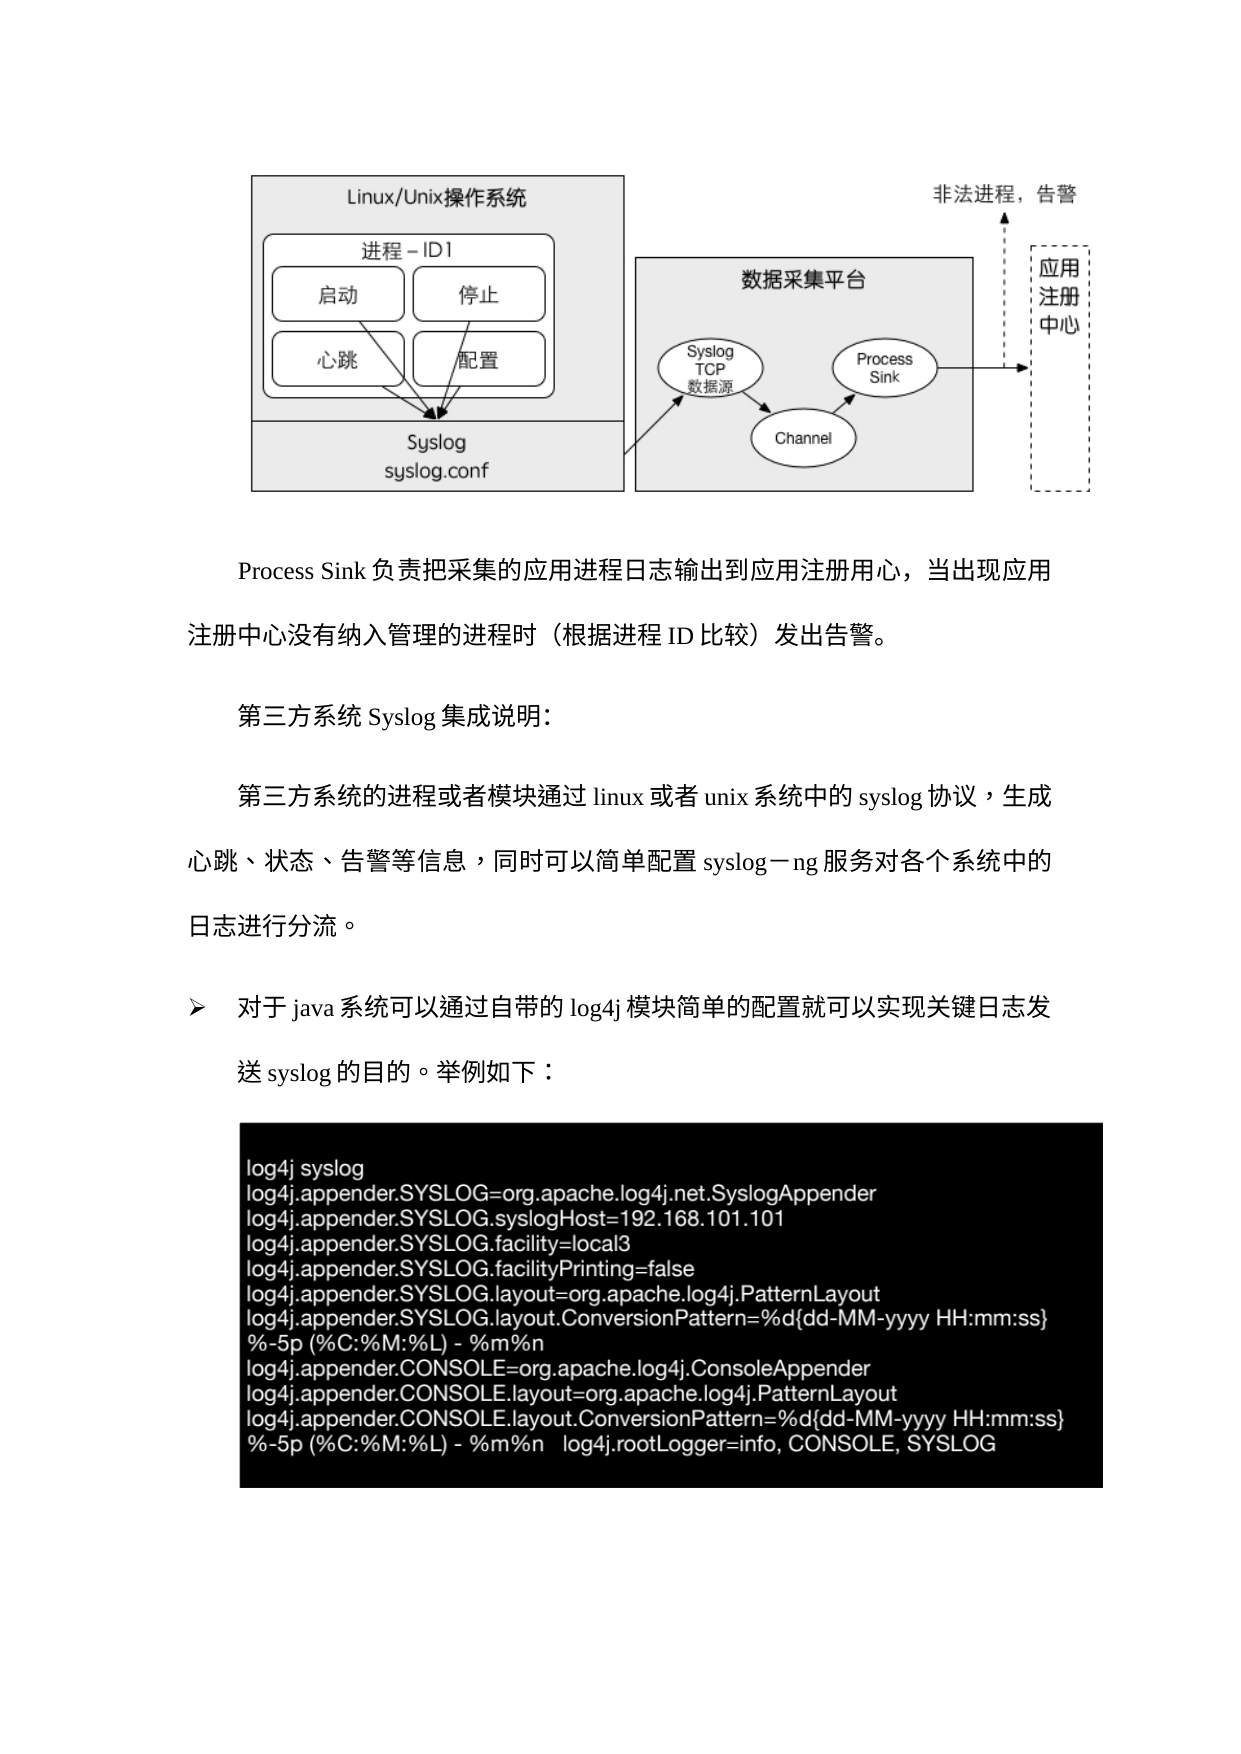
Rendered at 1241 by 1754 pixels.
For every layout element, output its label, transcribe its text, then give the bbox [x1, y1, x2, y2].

text Process Sink负责把采集的应用进程日志输出到应用注册用心，当出现应用注册中心没有纳入管理的进程时（根据进程ID比较）发出告警。 [187, 536, 1053, 666]
text 第三方系统的进程或者模块通过linux或者unix系统中的syslog协议，生成心跳、状态、告警等信息，同时可以简单配置syslog－ng服务对各个系统中的日志进行分流。 [187, 763, 1053, 958]
list 对于java系统可以通过自带的log4j模块简单的配置就可以实现关键日志发送syslog的目的。举例如下： [187, 974, 1053, 1104]
text 第三方系统Syslog集成说明： [187, 682, 1053, 747]
picture [237, 162, 1103, 505]
